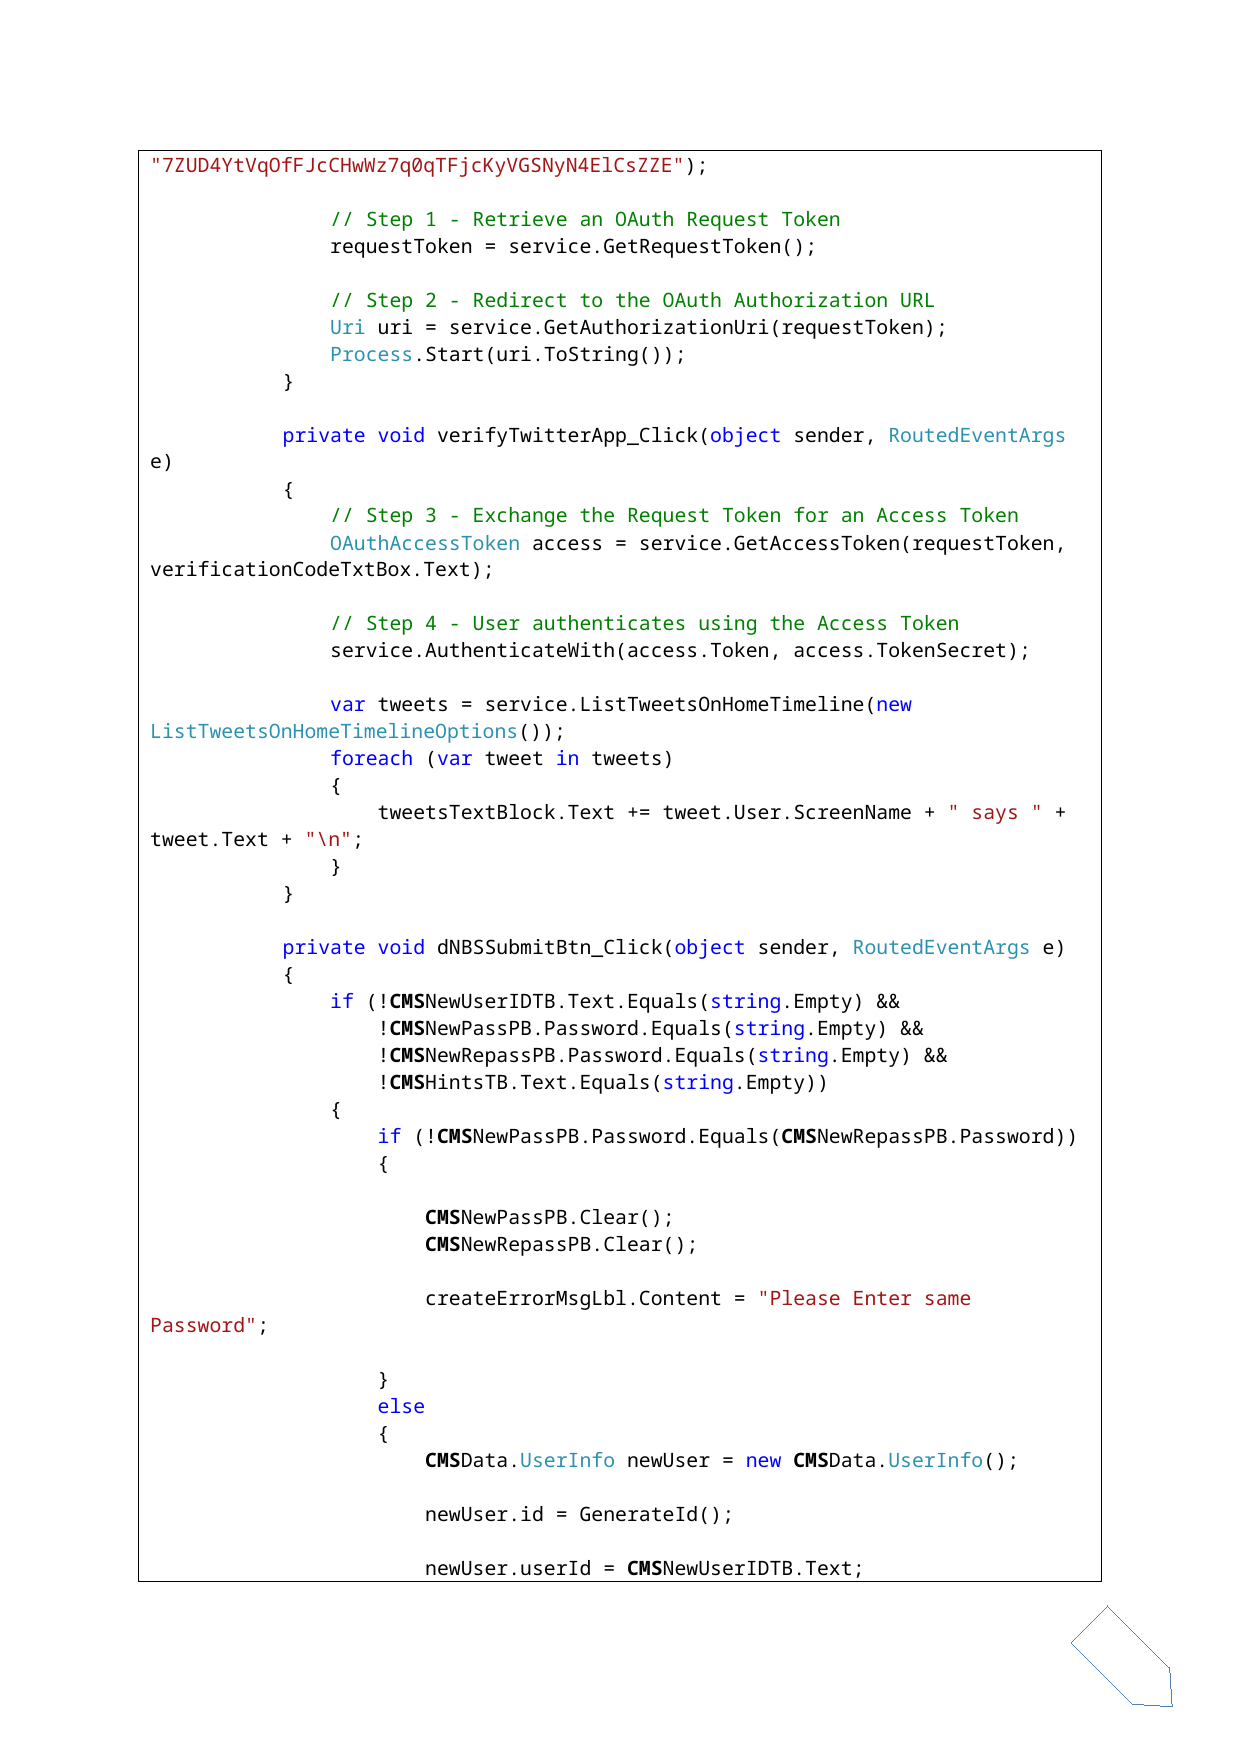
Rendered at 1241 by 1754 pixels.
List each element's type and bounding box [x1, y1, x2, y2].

table_cell [139, 151, 1101, 1581]
